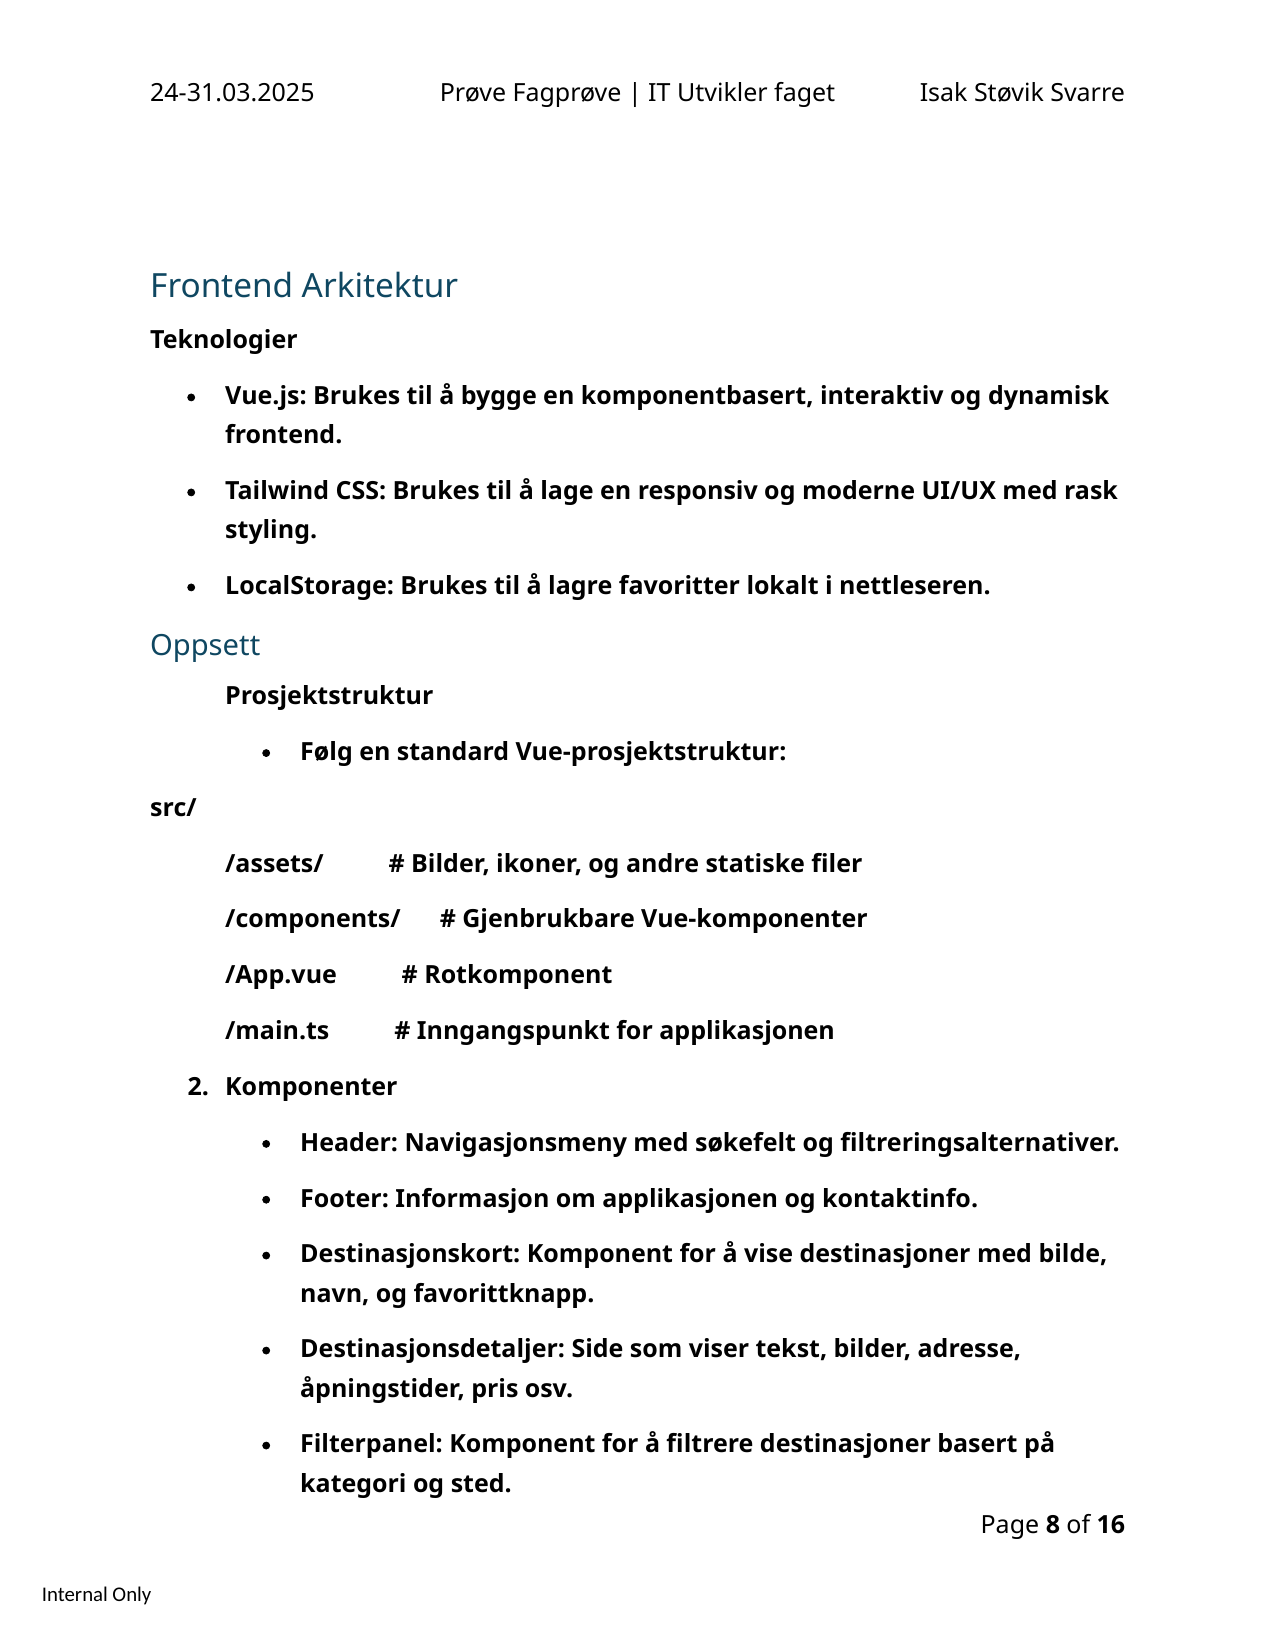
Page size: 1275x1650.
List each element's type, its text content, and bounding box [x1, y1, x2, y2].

text /components/ # Gjenbrukbare Vue-komponenter [150, 901, 1125, 935]
text Prosjektstruktur [225, 678, 1125, 712]
list Footer: Informasjon om applikasjonen og kontaktinfo. [262, 1180, 1125, 1214]
list Komponenter [187, 1069, 1125, 1103]
text /assets/ # Bilder, ikoner, og andre statiske filer [150, 845, 1125, 879]
text Teknologier [150, 322, 1125, 356]
list LocalStorage: Brukes til å lagre favoritter lokalt i nettleseren. [187, 568, 1125, 602]
list Tailwind CSS: Brukes til å lage en responsiv og moderne UI/UX med rask styling. [187, 473, 1125, 546]
list Header: Navigasjonsmeny med søkefelt og filtreringsalternativer. [262, 1124, 1125, 1158]
text /main.ts # Inngangspunkt for applikasjonen [225, 1013, 1125, 1047]
subtitle Oppsett [150, 624, 1125, 663]
text /App.vue # Rotkomponent [225, 957, 1125, 991]
list Vue.js: Brukes til å bygge en komponentbasert, interaktiv og dynamisk frontend. [187, 378, 1125, 451]
list Filterpanel: Komponent for å filtrere destinasjoner basert på kategori og sted. [262, 1426, 1125, 1499]
text src/ [150, 789, 1125, 823]
list Følg en standard Vue-prosjektstruktur: [262, 734, 1125, 768]
list Destinasjonskort: Komponent for å vise destinasjoner med bilde, navn, og favorittknapp. [262, 1236, 1125, 1309]
subtitle Frontend Arkitektur [150, 262, 1125, 307]
list Destinasjonsdetaljer: Side som viser tekst, bilder, adresse, åpningstider, pris osv. [262, 1331, 1125, 1404]
